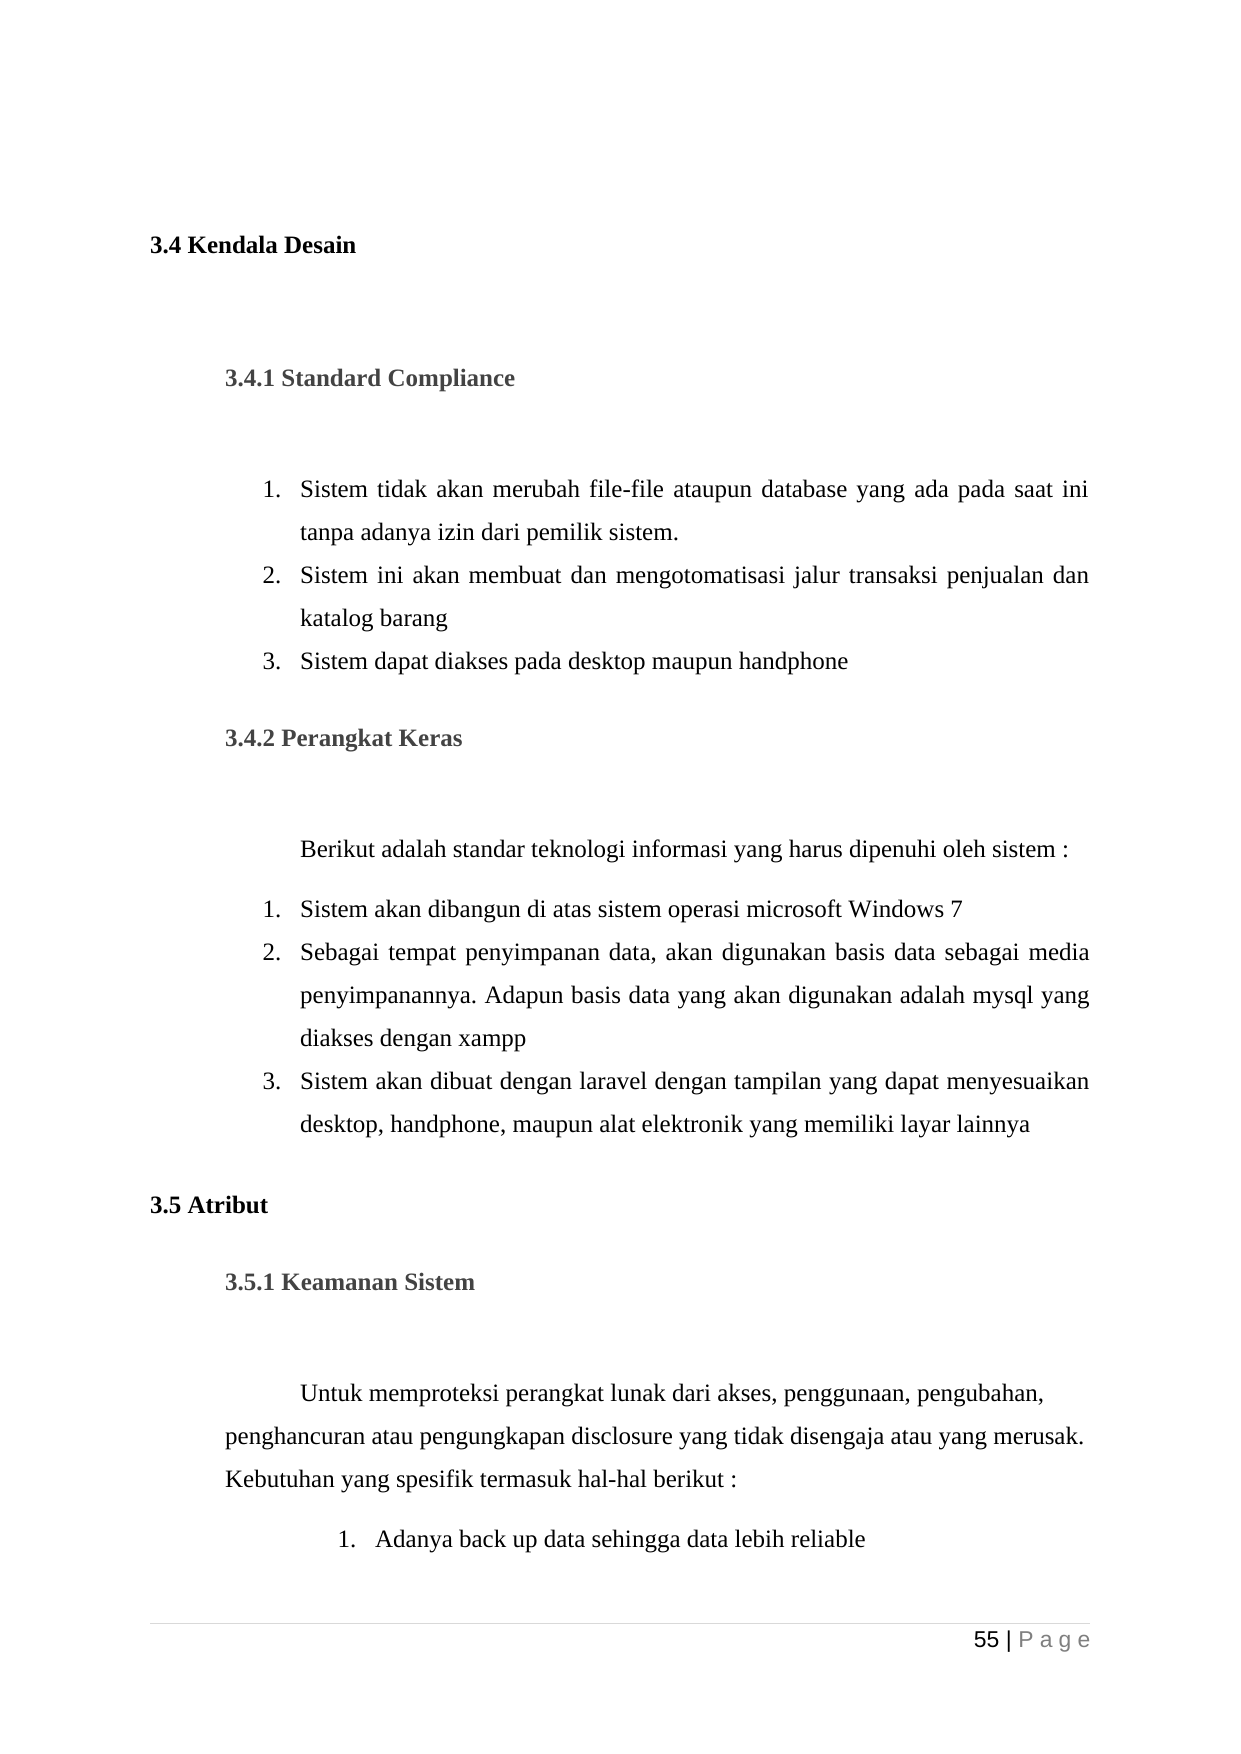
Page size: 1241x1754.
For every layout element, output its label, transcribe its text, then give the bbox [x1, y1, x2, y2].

subtitle 3.5 Atribut [150, 1190, 1090, 1219]
subtitle 3.4 Kendala Desain [150, 231, 1090, 259]
subtitle 3.4.1 Standard Compliance [150, 363, 1090, 391]
list Sistem akan dibangun di atas sistem operasi microsoft Windows 7 [262, 894, 1090, 923]
subtitle 3.4.2 Perangkat Keras [150, 723, 1090, 752]
list Sistem ini akan membuat dan mengotomatisasi jalur transaksi penjualan dan katalog barang [262, 560, 1090, 632]
list Sistem tidak akan merubah file-file ataupun database yang ada pada saat ini tanpa adanya izin dari pemilik sistem. [262, 474, 1090, 546]
list Sistem akan dibuat dengan laravel dengan tampilan yang dapat menyesuaikan desktop, handphone, maupun alat elektronik yang memiliki layar lainnya [262, 1066, 1090, 1138]
list Adanya back up data sehingga data lebih reliable [337, 1524, 1090, 1553]
text Berikut adalah standar teknologi informasi yang harus dipenuhi oleh sistem : [225, 834, 1090, 863]
text Untuk memproteksi perangkat lunak dari akses, penggunaan, pengubahan, penghancuran atau pengungkapan disclosure yang tidak disengaja atau yang merusak. Kebutuhan yang spesifik termasuk hal-hal berikut : [225, 1378, 1090, 1493]
subtitle 3.5.1 Keamanan Sistem [150, 1267, 1090, 1295]
list Sistem dapat diakses pada desktop maupun handphone [262, 646, 1090, 675]
list Sebagai tempat penyimpanan data, akan digunakan basis data sebagai media penyimpanannya. Adapun basis data yang akan digunakan adalah mysql yang diakses dengan xampp [262, 937, 1090, 1052]
